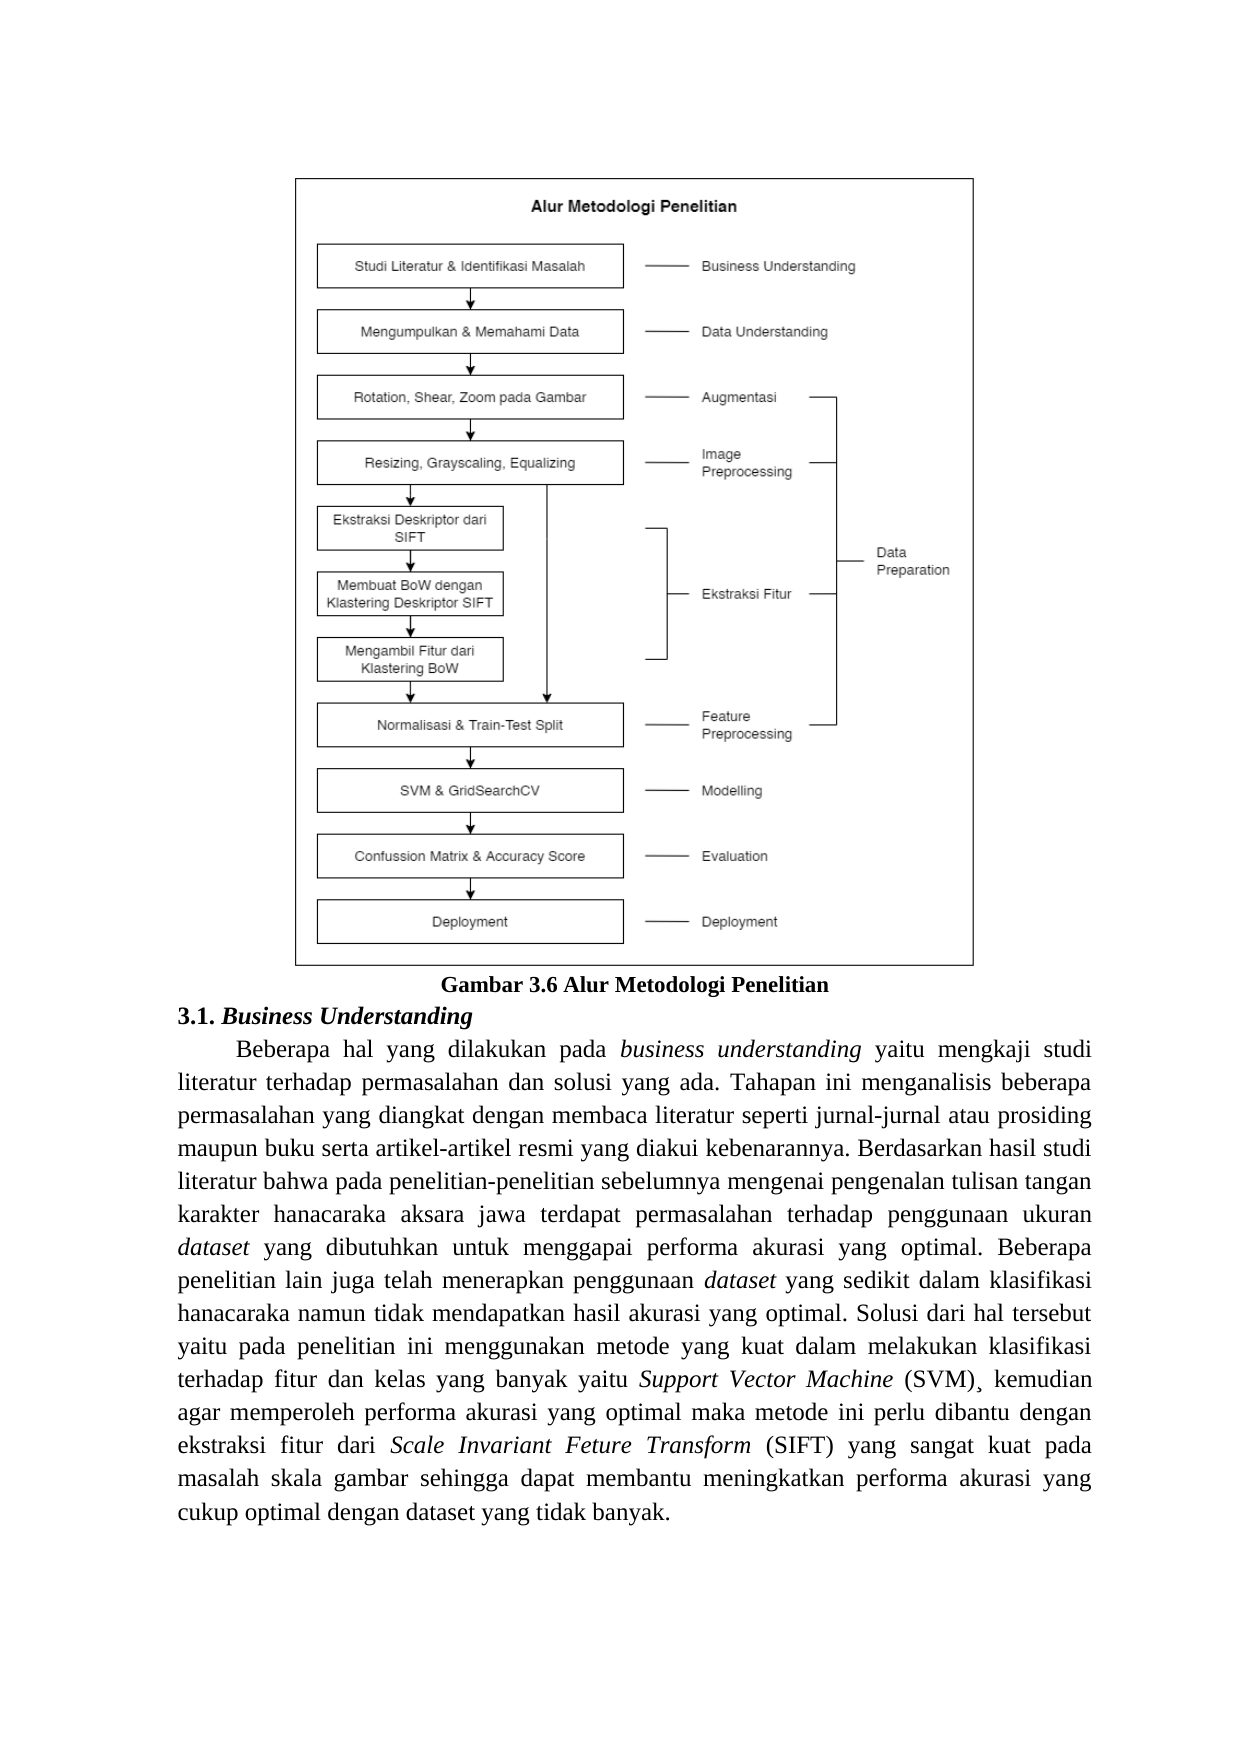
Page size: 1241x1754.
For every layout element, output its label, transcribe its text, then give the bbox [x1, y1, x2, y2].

picture [294, 177, 976, 967]
text 3.1. Business Understanding [177, 1001, 1092, 1030]
text Beberapa hal yang dilakukan pada business understanding yaitu mengkaji studi literatur terhadap permasalahan dan solusi yang ada. Tahapan ini menganalisis beberapa permasalahan yang diangkat dengan membaca literatur seperti jurnal-jurnal atau prosiding maupun buku serta artikel-artikel resmi yang diakui kebenarannya. Berdasarkan hasil studi literatur bahwa pada penelitian-penelitian sebelumnya mengenai pengenalan tulisan tangan karakter hanacaraka aksara jawa terdapat permasalahan terhadap penggunaan ukuran dataset yang dibutuhkan untuk menggapai performa akurasi yang optimal. Beberapa penelitian lain juga telah menerapkan penggunaan dataset yang sedikit dalam klasifikasi hanacaraka namun tidak mendapatkan hasil akurasi yang optimal. Solusi dari hal tersebut yaitu pada penelitian ini menggunakan metode yang kuat dalam melakukan klasifikasi terhadap fitur dan kelas yang banyak yaitu Support Vector Machine (SVM)¸ kemudian agar memperoleh performa akurasi yang optimal maka metode ini perlu dibantu dengan ekstraksi fitur dari Scale Invariant Feture Transform (SIFT) yang sangat kuat pada masalah skala gambar sehingga dapat membantu meningkatkan performa akurasi yang cukup optimal dengan dataset yang tidak banyak. [177, 1034, 1092, 1525]
